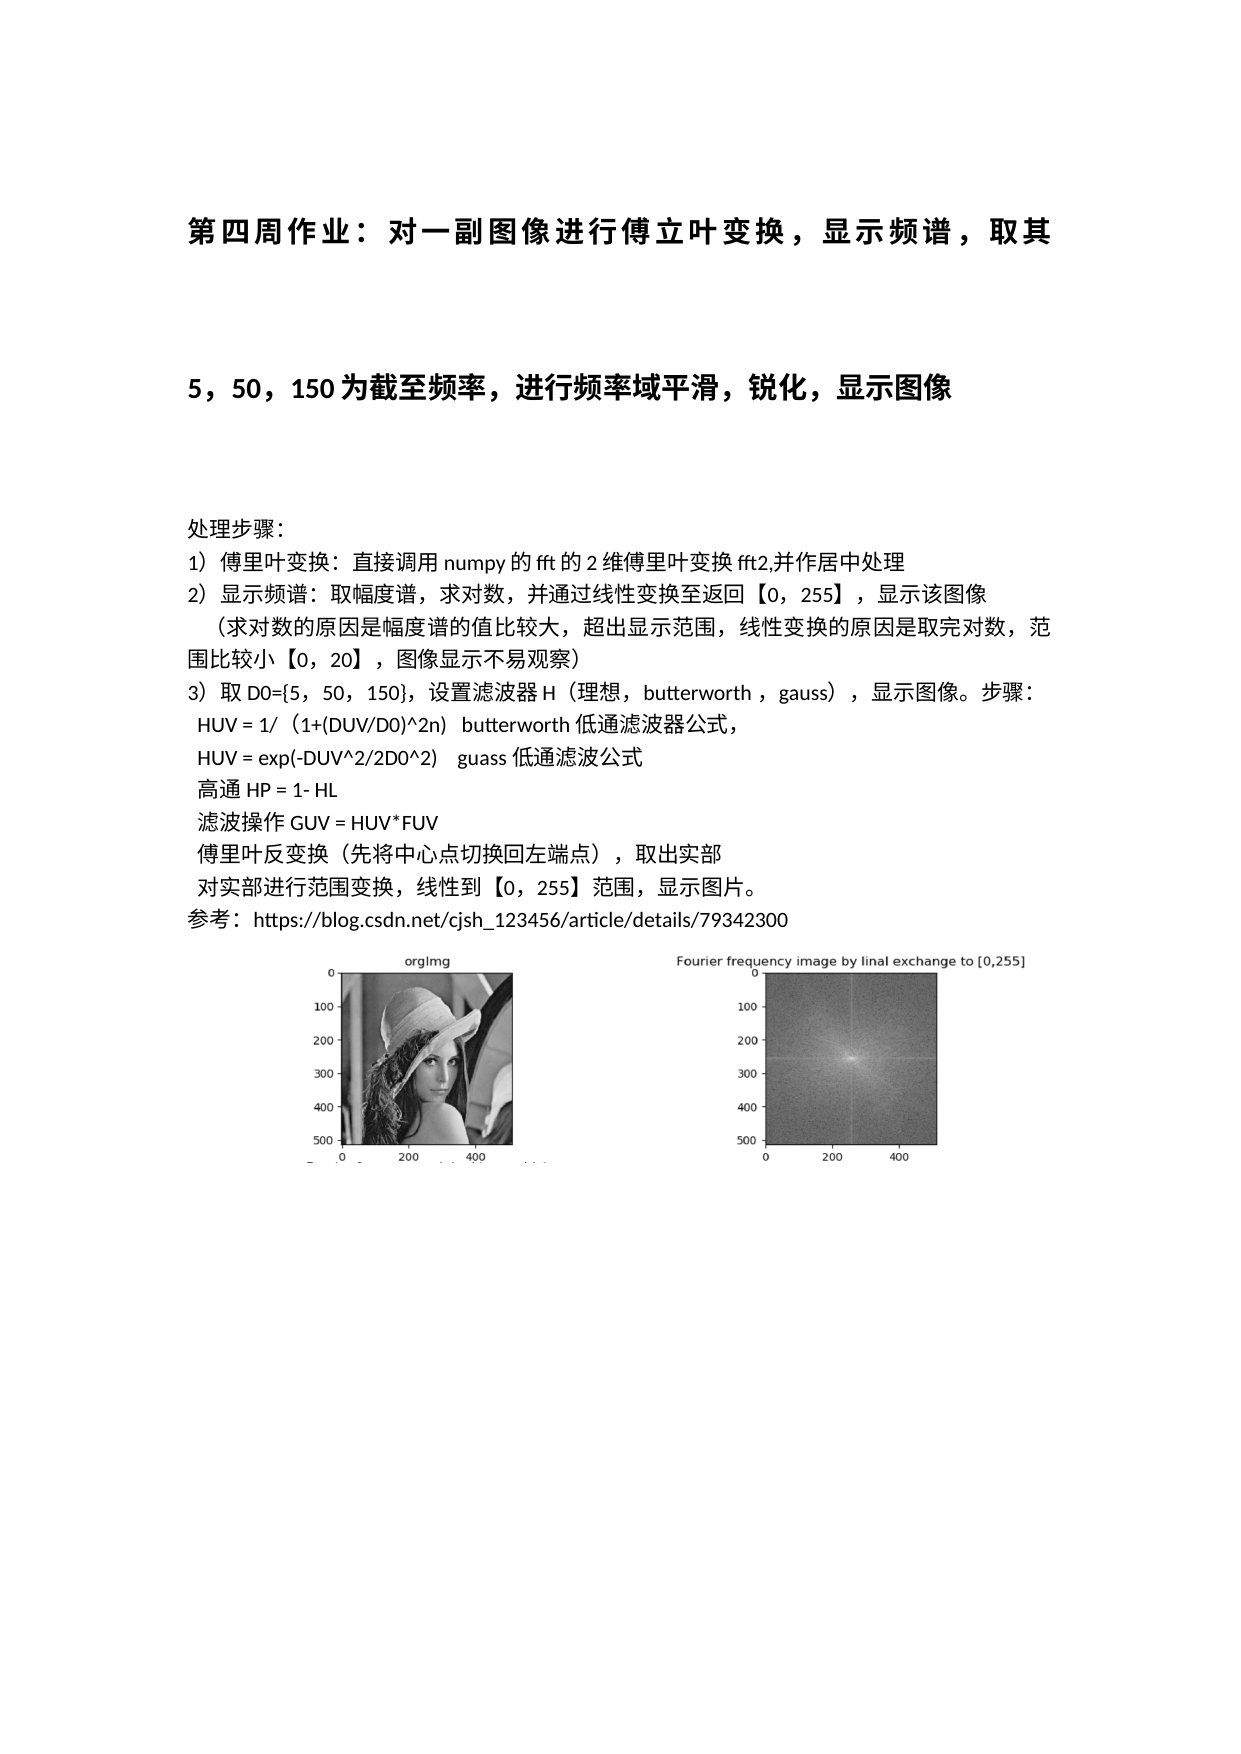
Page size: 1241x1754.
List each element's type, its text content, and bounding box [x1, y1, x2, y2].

text 滤波操作 GUV = HUV*FUV [187, 804, 1053, 837]
text 3）取D0={5，50，150}，设置滤波器H（理想，butterworth ，gauss），显示图像。步骤： [187, 674, 1053, 707]
text 高通 HP = 1- HL [187, 772, 1053, 804]
text HUV = exp(-DUV^2/2D0^2) guass 低通滤波公式 [187, 739, 1053, 772]
text 2）显示频谱：取幅度谱，求对数，并通过线性变换至返回【0，255】，显示该图像 [187, 577, 1053, 609]
text （求对数的原因是幅度谱的值比较大，超出显示范围，线性变换的原因是取完对数，范围比较小【0，20】，图像显示不易观察） [187, 609, 1053, 674]
text 对实部进行范围变换，线性到【0，255】范围，显示图片。 [187, 869, 1053, 902]
text 1）傅里叶变换：直接调用numpy的fft的2维傅里叶变换fft2,并作居中处理 [187, 544, 1053, 577]
text 傅里叶反变换（先将中心点切换回左端点），取出实部 [187, 837, 1053, 869]
subtitle 第四周作业：对一副图像进行傅立叶变换，显示频谱，取其5，50，150为截至频率，进行频率域平滑，锐化，显示图像 [187, 197, 1053, 418]
picture [187, 934, 1053, 1163]
text HUV = 1/（1+(DUV/D0)^2n) butterworth 低通滤波器公式， [187, 707, 1053, 739]
text 参考：https://blog.csdn.net/cjsh_123456/article/details/79342300 [187, 902, 1053, 934]
text 处理步骤： [187, 512, 1053, 544]
